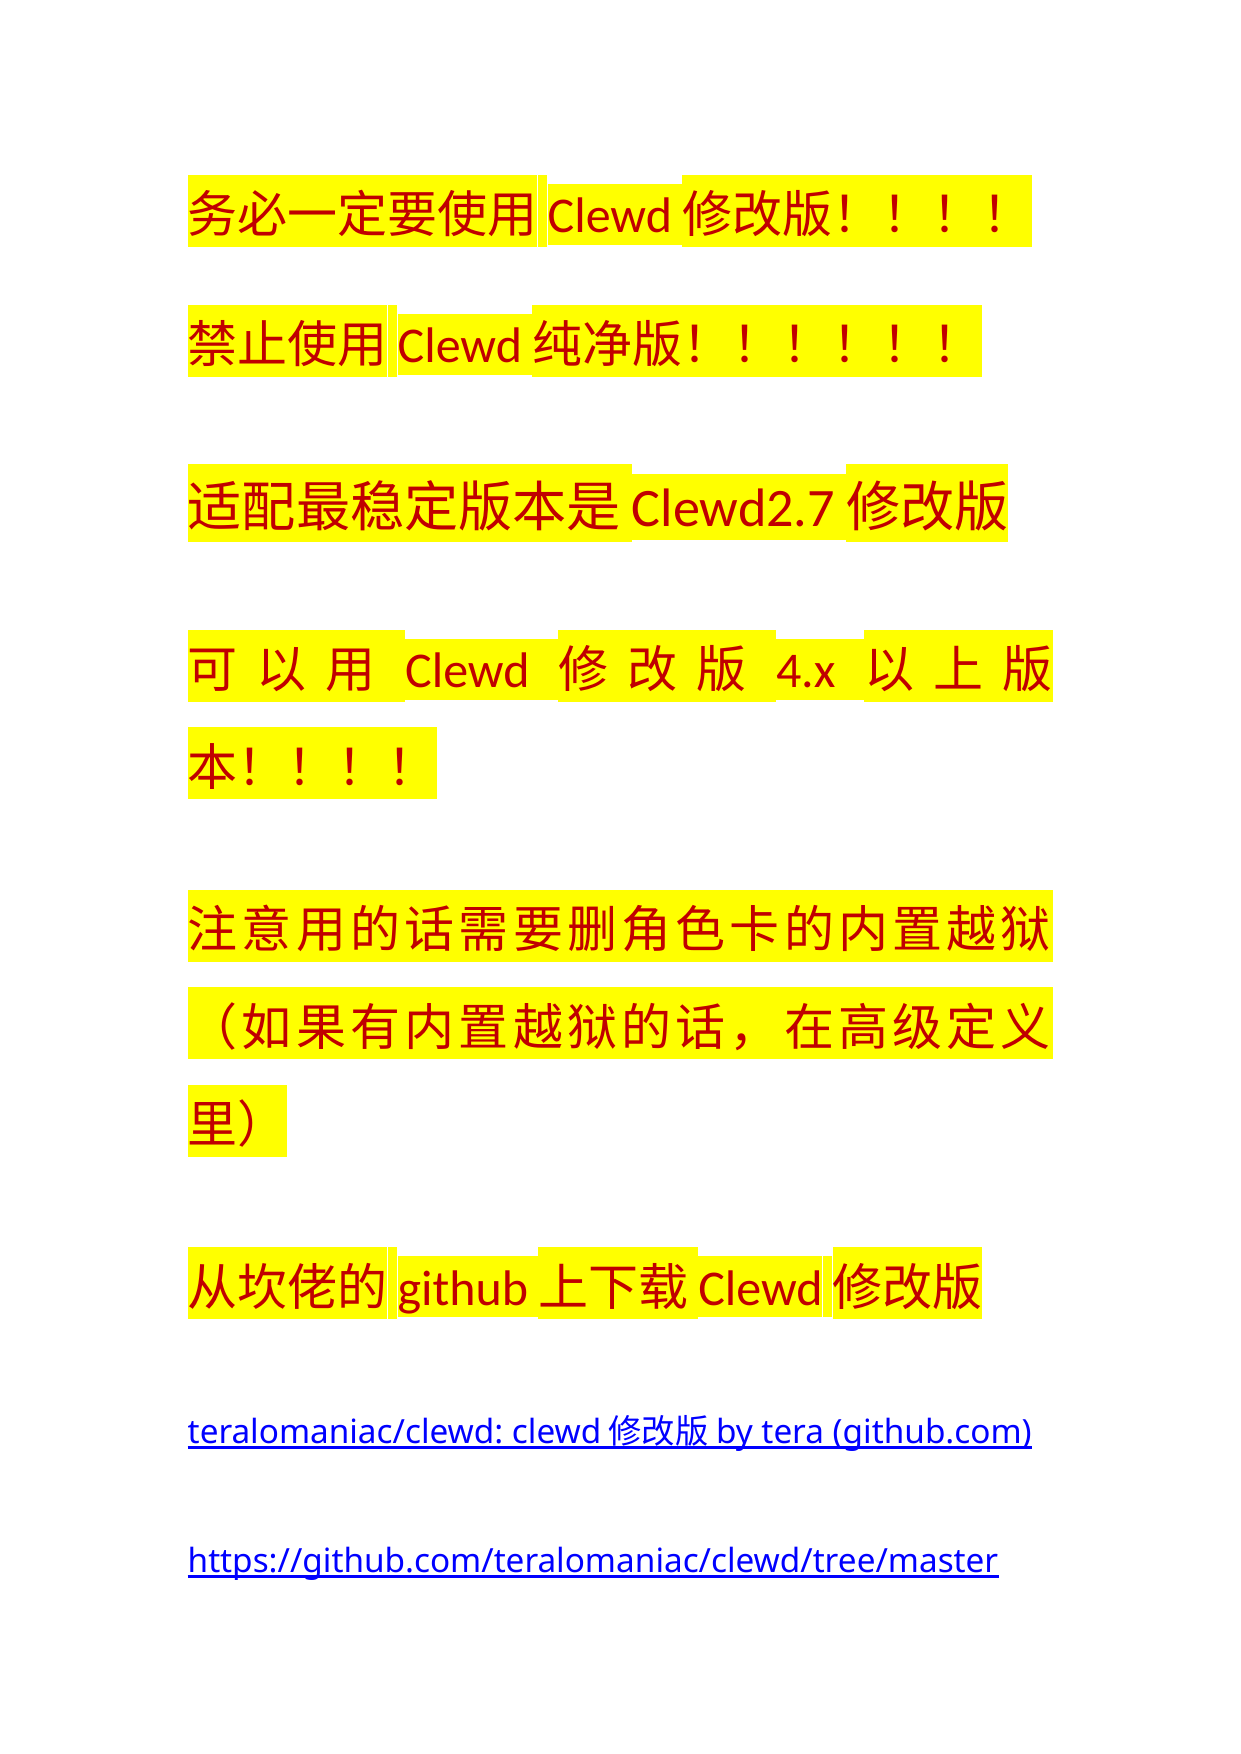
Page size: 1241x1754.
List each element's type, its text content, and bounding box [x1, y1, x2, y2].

text 从坎佬的github上下载Clewd修改版 [187, 1234, 1053, 1332]
text 注意用的话需要删角色卡的内置越狱（如果有内置越狱的话，在高级定义里） [187, 877, 1053, 1169]
text 务必一定要使用Clewd修改版！！！！ [187, 162, 1053, 292]
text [187, 1397, 1053, 1592]
text 禁止使用Clewd纯净版！！！！！！ 适配最稳定版本是Clewd2.7修改版 可以用Clewd修改版4.x以上版本！！！！ [187, 292, 1053, 812]
